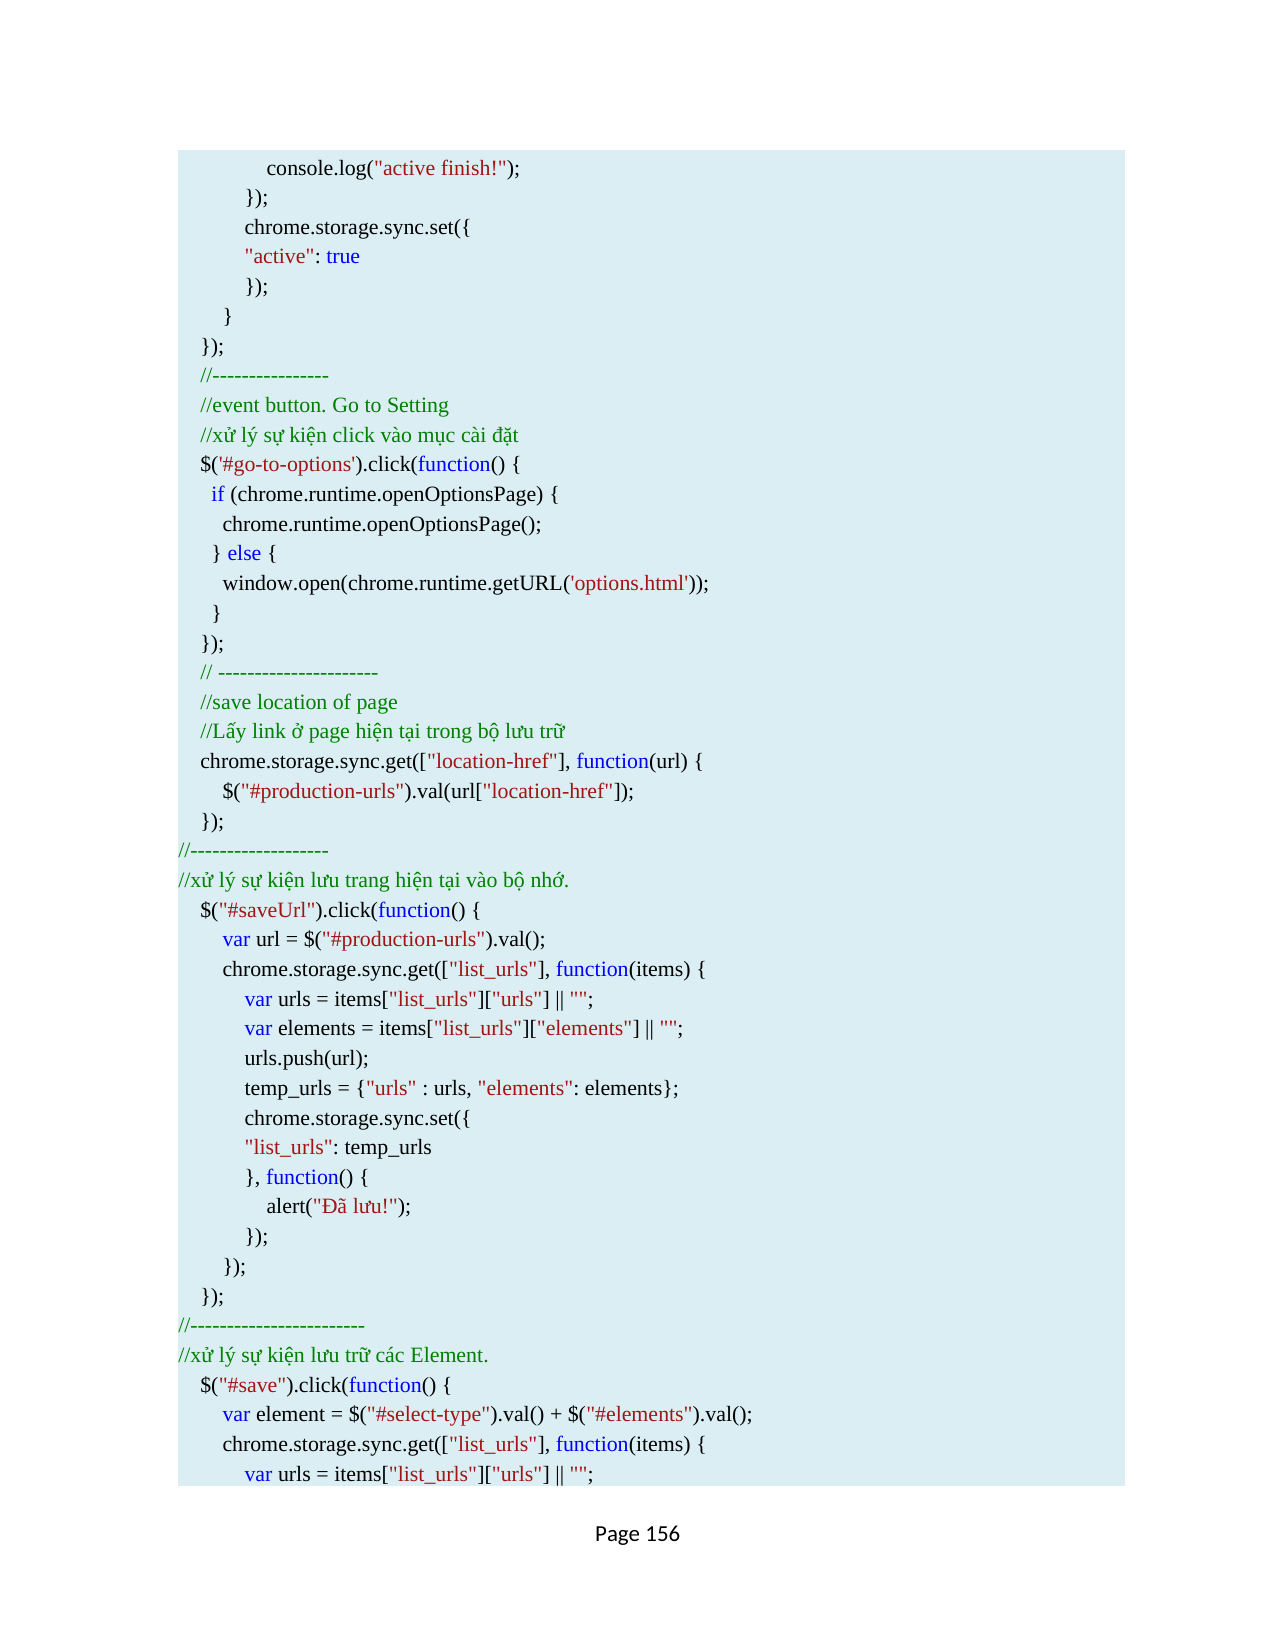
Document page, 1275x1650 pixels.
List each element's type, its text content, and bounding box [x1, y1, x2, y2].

text //xử lý sự kiện click vào mục cài đặt [178, 417, 1125, 447]
text chrome.storage.sync.get(["location-href"], function(url) { [178, 744, 1125, 773]
text urls.push(url); [178, 1041, 1125, 1070]
text // ---------------------- [178, 655, 1125, 684]
text chrome.storage.sync.get(["list_urls"], function(items) { [178, 952, 1125, 981]
text var urls = items["list_urls"]["urls"] || ""; [178, 981, 1125, 1011]
text //Lấy link ở page hiện tại trong bộ lưu trữ [178, 714, 1125, 744]
text }); [178, 180, 1125, 209]
text }); [178, 328, 1125, 358]
text chrome.runtime.openOptionsPage(); [178, 506, 1125, 536]
text if (chrome.runtime.openOptionsPage) { [178, 477, 1125, 506]
text chrome.storage.sync.set({ [178, 1100, 1125, 1130]
text console.log("active finish!"); [178, 150, 1125, 180]
text } [178, 595, 1125, 625]
text //---------------- [178, 358, 1125, 387]
text } else { [178, 536, 1125, 566]
text }); [178, 269, 1125, 298]
text var elements = items["list_urls"]["elements"] || ""; [178, 1011, 1125, 1041]
text }); [178, 1248, 1125, 1278]
text //------------------- [178, 833, 1125, 862]
text } [178, 298, 1125, 328]
text temp_urls = {"urls" : urls, "elements": elements}; [178, 1070, 1125, 1100]
text chrome.storage.sync.get(["list_urls"], function(items) { [178, 1427, 1125, 1456]
text $('#go-to-options').click(function() { [178, 447, 1125, 477]
text $("#production-urls").val(url["location-href"]); [178, 773, 1125, 803]
text $("#save").click(function() { [178, 1367, 1125, 1397]
text "list_urls": temp_urls [178, 1130, 1125, 1159]
text }); [178, 803, 1125, 833]
text }); [178, 1278, 1125, 1308]
text "active": true [178, 239, 1125, 269]
text //xử lý sự kiện lưu trữ các Element. [178, 1337, 1125, 1367]
text //save location of page [178, 684, 1125, 714]
text var urls = items["list_urls"]["urls"] || ""; [178, 1456, 1125, 1486]
text //event button. Go to Setting [178, 387, 1125, 417]
text alert("Đã lưu!"); [178, 1189, 1125, 1219]
text }, function() { [178, 1159, 1125, 1189]
text window.open(chrome.runtime.getURL('options.html')); [178, 566, 1125, 595]
text chrome.storage.sync.set({ [178, 209, 1125, 239]
text //xử lý sự kiện lưu trang hiện tại vào bộ nhớ. [178, 862, 1125, 892]
text var element = $("#select-type").val() + $("#elements").val(); [178, 1397, 1125, 1427]
text $("#saveUrl").click(function() { [178, 892, 1125, 922]
text }); [178, 625, 1125, 655]
text //------------------------ [178, 1308, 1125, 1337]
text var url = $("#production-urls").val(); [178, 922, 1125, 952]
text }); [178, 1219, 1125, 1248]
